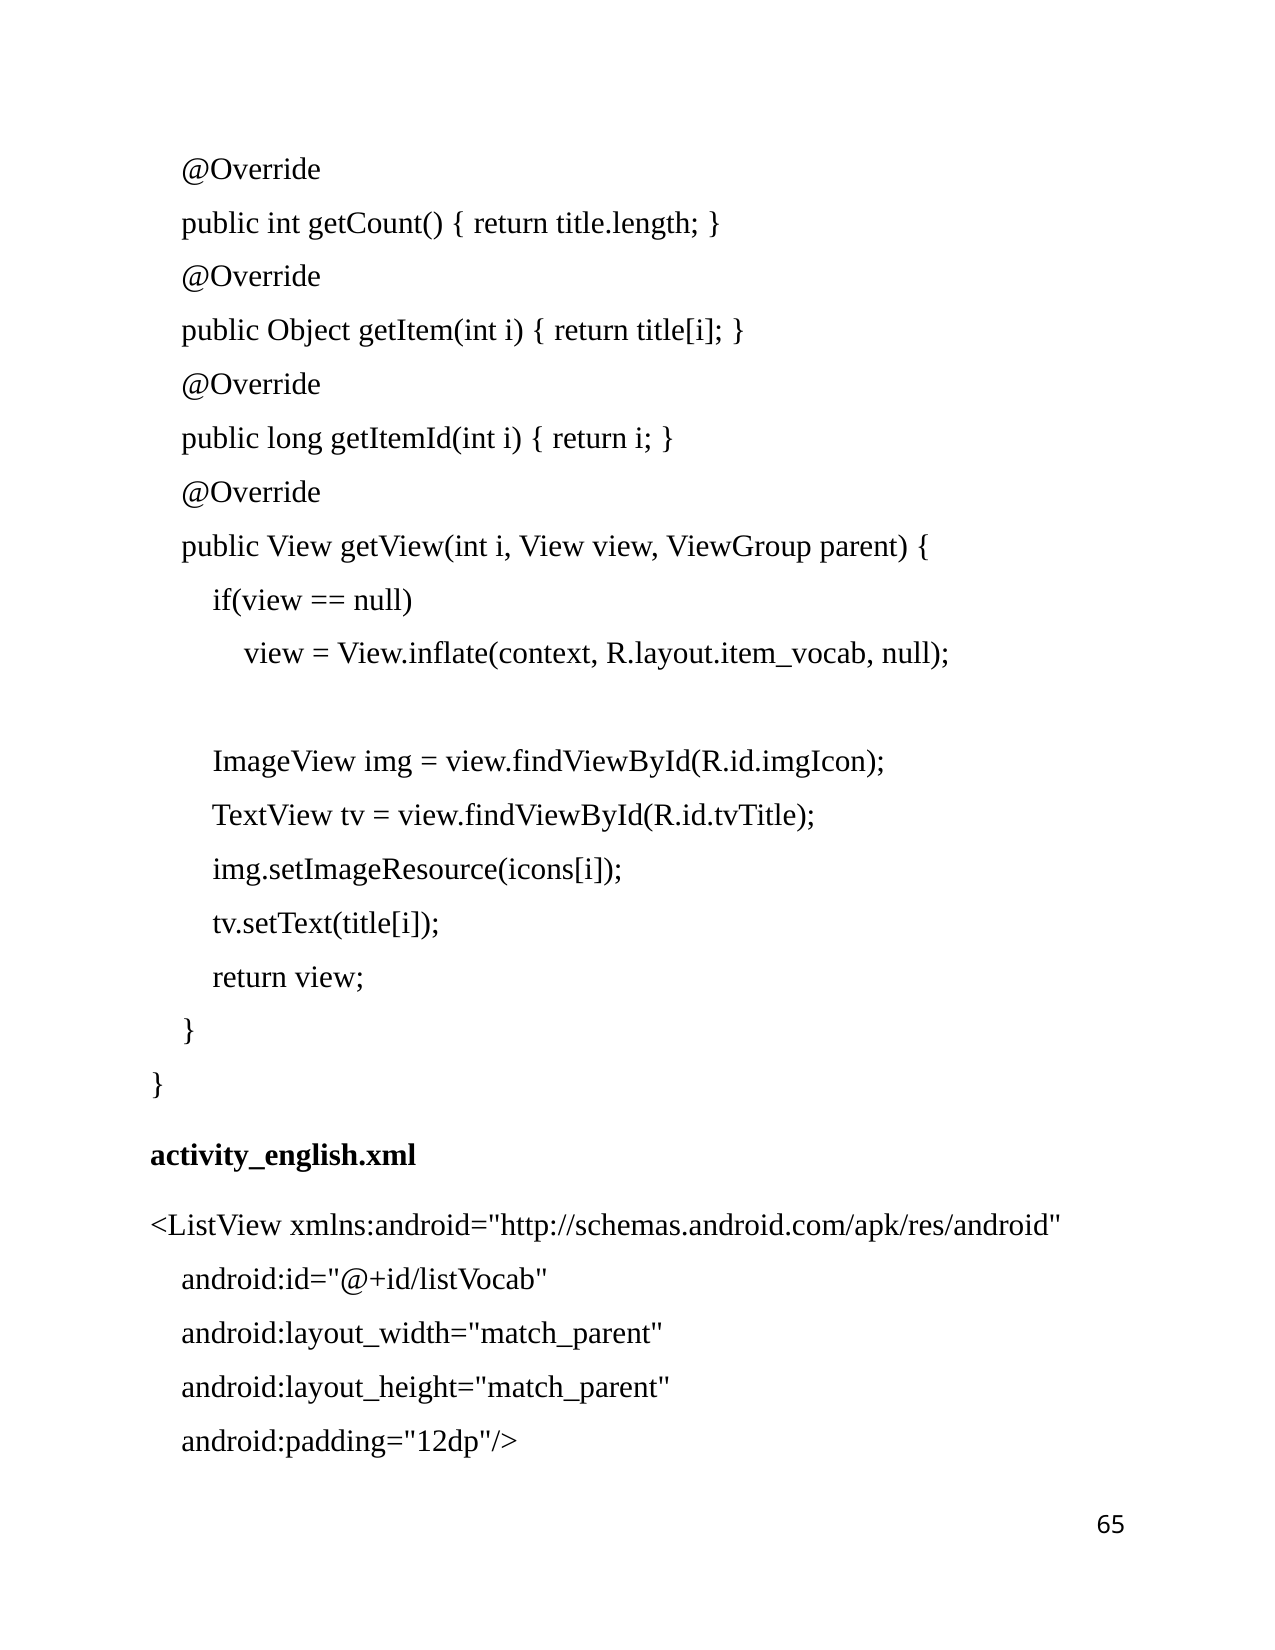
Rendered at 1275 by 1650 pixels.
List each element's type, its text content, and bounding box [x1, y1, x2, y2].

text <ListView xmlns:android="http://schemas.android.com/apk/res/android" android:id="@+id/listVocab" android:layout_width="match_parent" android:layout_height="match_parent" android:padding="12dp"/> [150, 1207, 1125, 1458]
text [150, 150, 1125, 1101]
text activity_english.xml [150, 1136, 1125, 1172]
